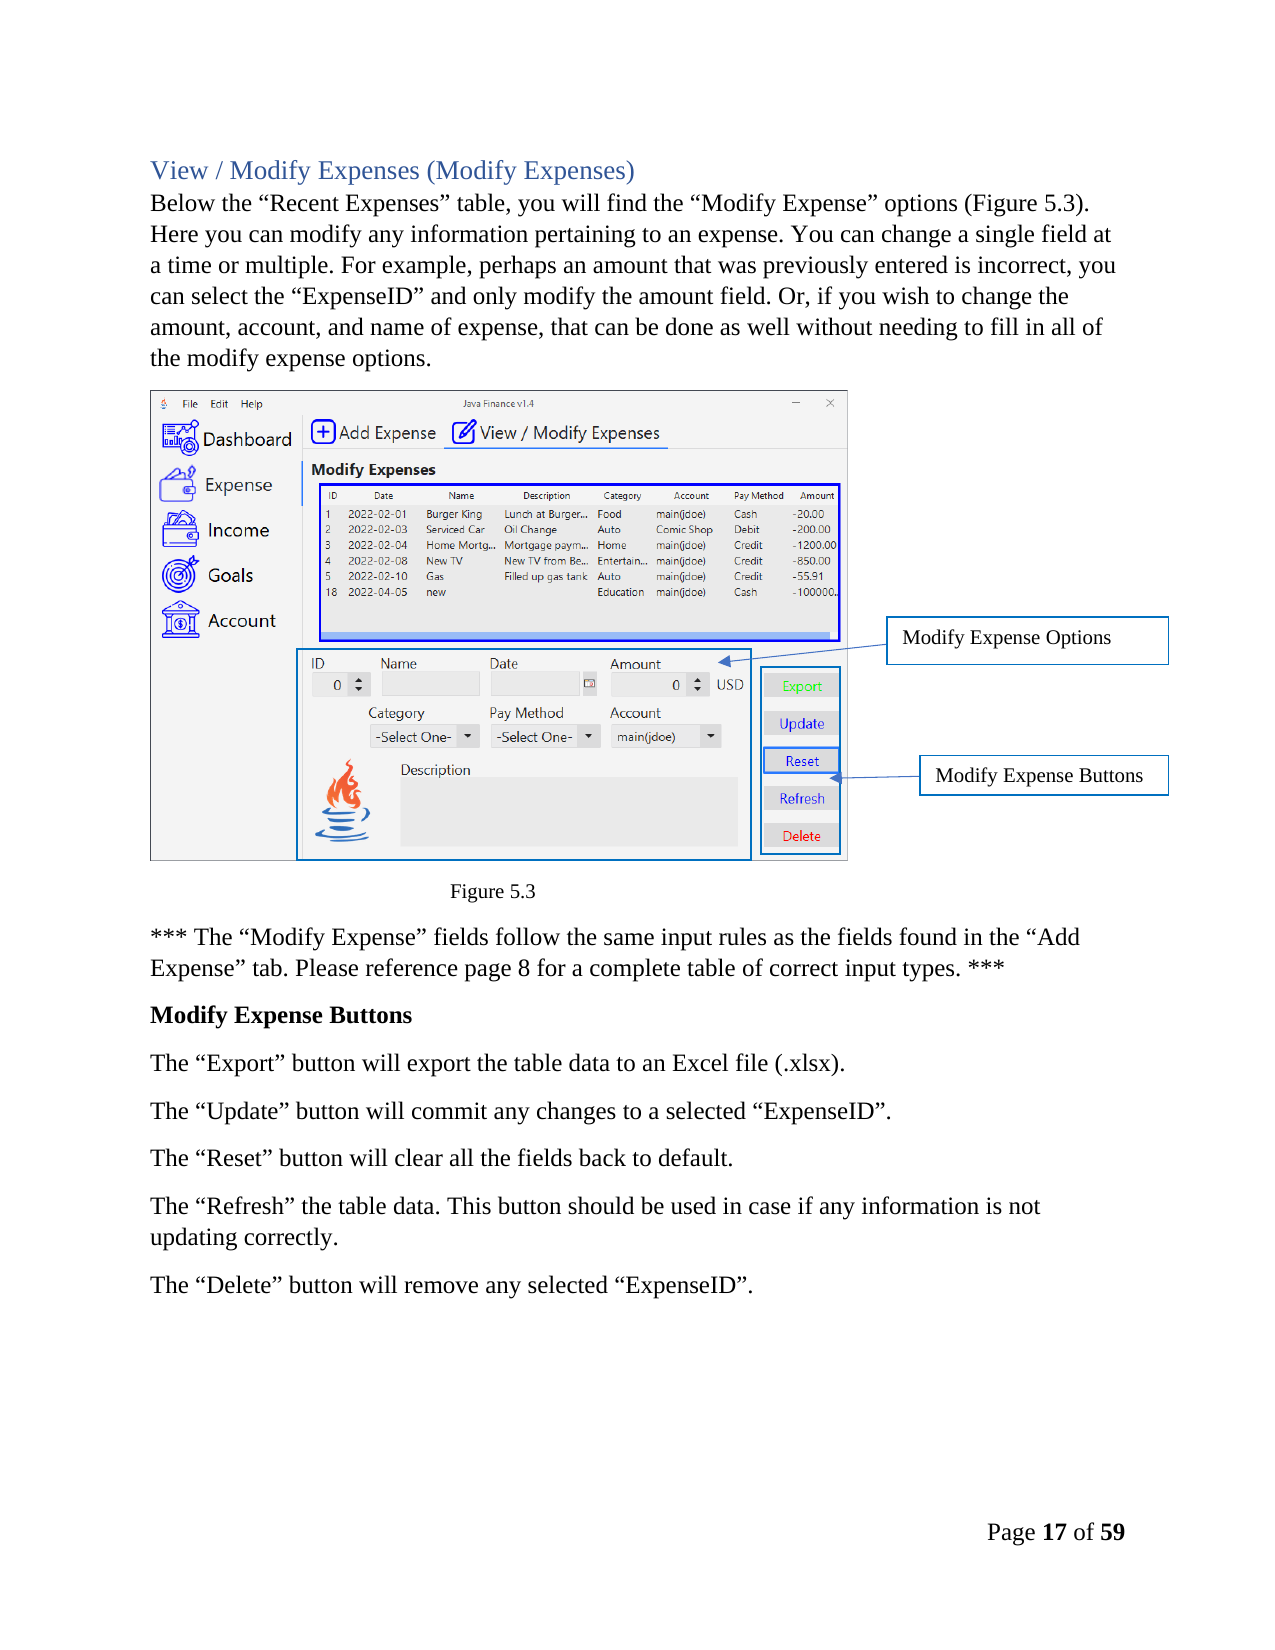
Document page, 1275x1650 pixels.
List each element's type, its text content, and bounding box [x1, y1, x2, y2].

text The “Refresh” the table data. This button should be used in case if any information is not updating correctly. [150, 1191, 1125, 1251]
text *** The “Modify Expense” fields follow the same input rules as the fields found in the “Add Expense” tab. Please reference page 8 for a complete table of correct input types. *** [150, 922, 1125, 981]
text Below the “Recent Expenses” table, you will find the “Modify Expense” options (Figure 5.3). Here you can modify any information pertaining to an expense. You can change a single field at a time or multiple. For example, perhaps an amount that was previously entered is incorrect, you can select the “ExpenseID” and only modify the amount field. Or, if you wish to change the amount, account, and name of expense, that can be done as well without needing to fill in all of the modify expense options. [150, 188, 1125, 372]
text The “Update” button will commit any changes to a selected “ExpenseID”. [150, 1096, 1125, 1124]
picture [752, 650, 848, 861]
text The “Delete” button will remove any selected “ExpenseID”. [150, 1270, 1125, 1299]
text The “Reset” button will clear all the fields back to default. [150, 1143, 1125, 1172]
text Modify Expense Buttons [150, 1000, 1125, 1029]
text The “Export” button will export the table data to an Excel file (.xlsx). [150, 1048, 1125, 1077]
picture [298, 650, 750, 859]
subtitle View / Modify Expenses (Modify Expenses) [150, 154, 1125, 185]
text Figure 5.3 [375, 879, 1125, 903]
picture [762, 668, 839, 853]
picture [150, 390, 848, 861]
